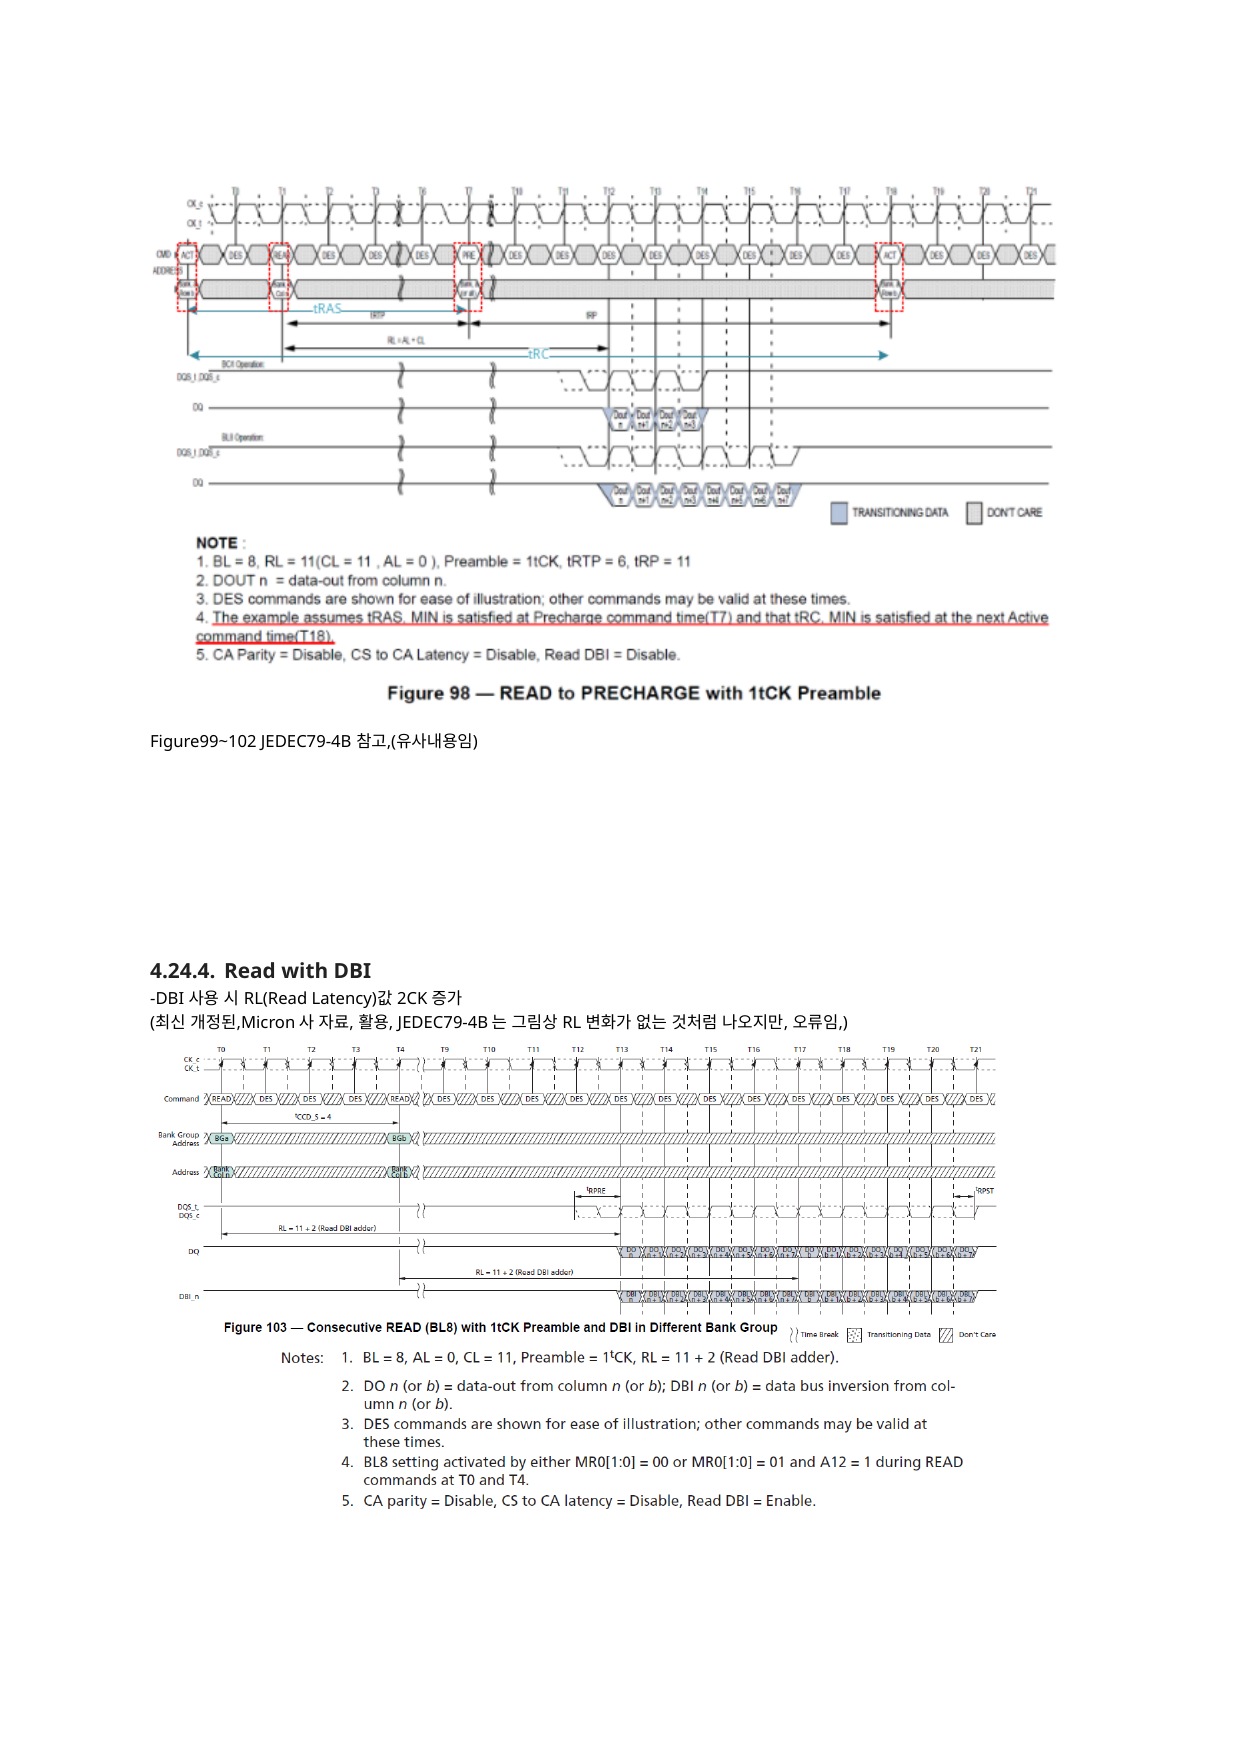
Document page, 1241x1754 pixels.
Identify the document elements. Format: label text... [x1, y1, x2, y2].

text Figure99~102 JEDEC79-4B 참고,(유사내용임) [150, 728, 1090, 752]
picture [150, 1033, 1016, 1549]
subtitle Read with DBI [150, 957, 1090, 985]
text -DBI 사용 시 RL(Read Latency)값 2CK 증가 [150, 985, 1090, 1009]
text (최신 개정된,Micron사 자료, 활용, JEDEC79-4B는 그림상 RL 변화가 없는 것처럼 나오지만, 오류임,) [150, 1009, 1090, 1034]
